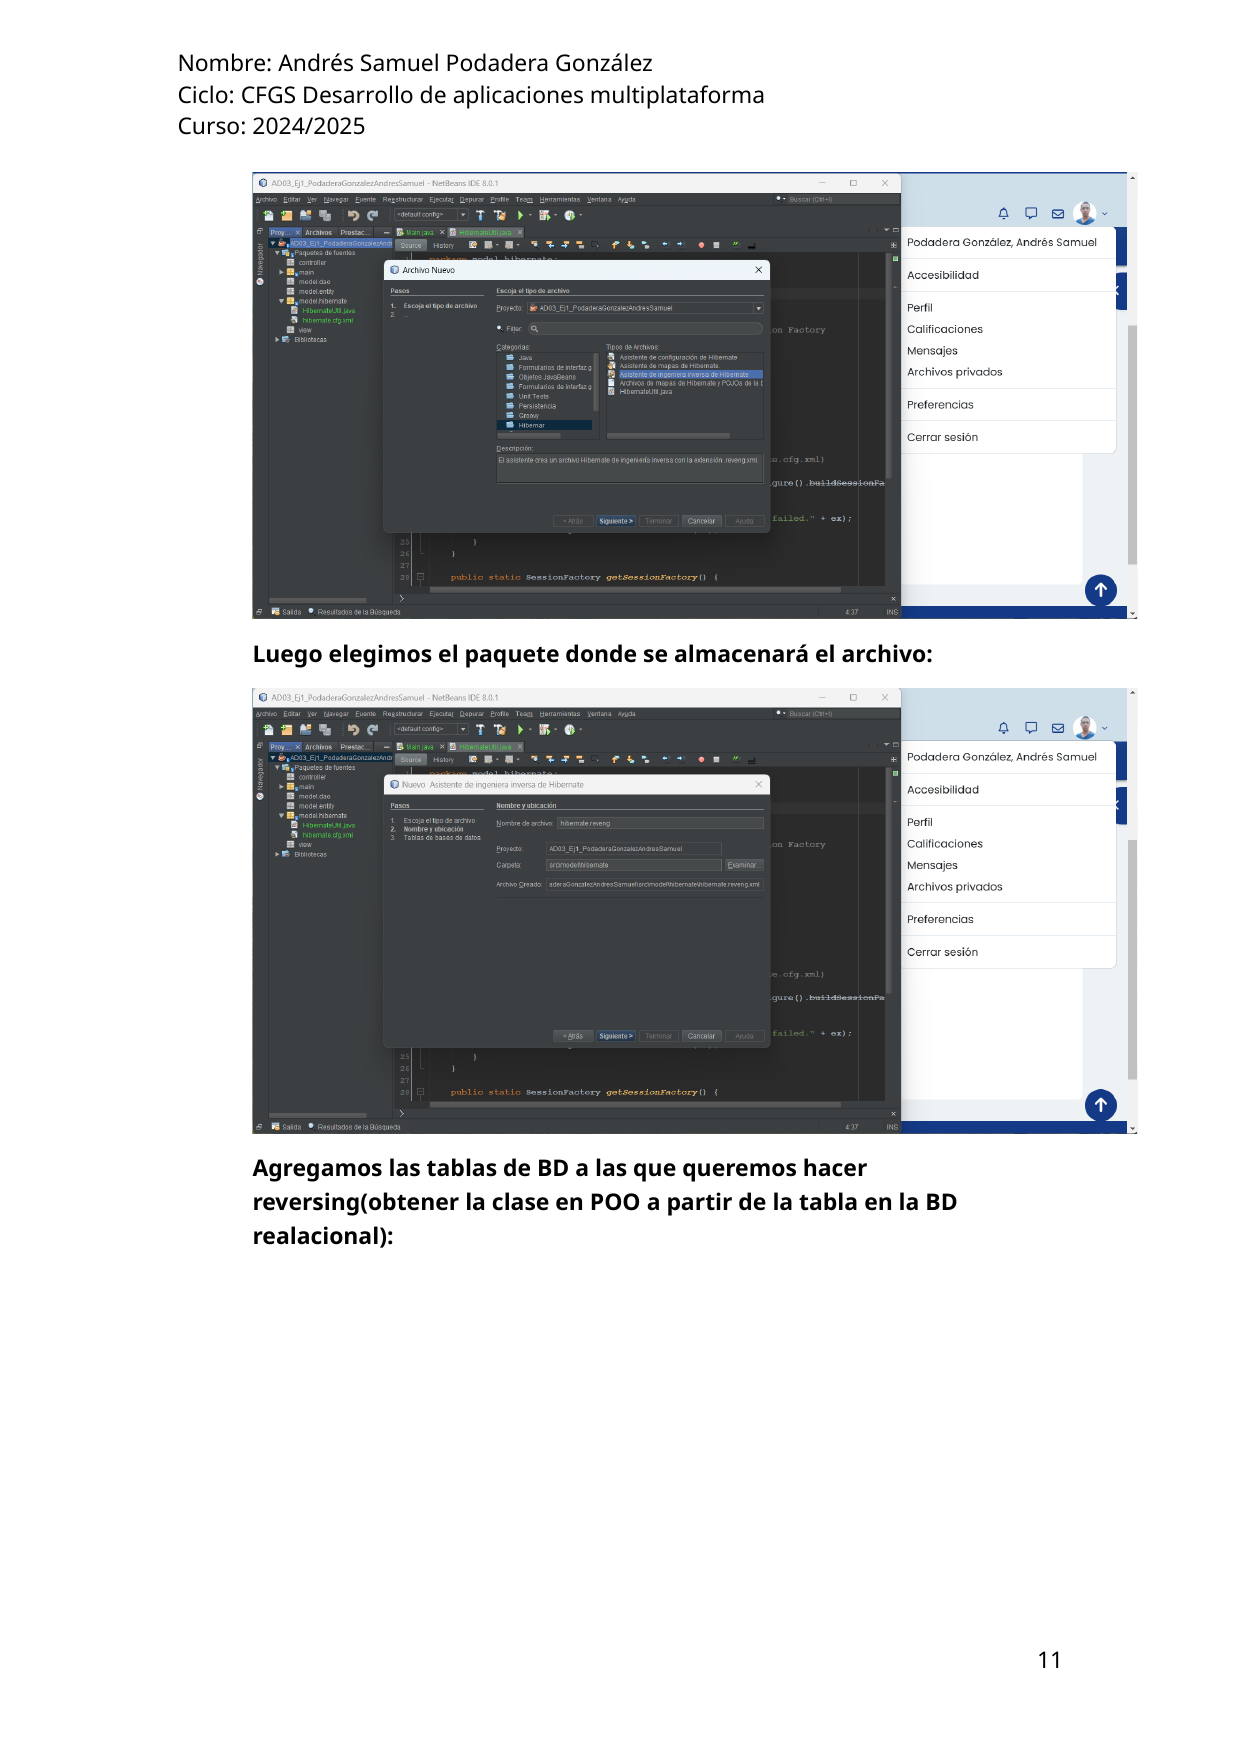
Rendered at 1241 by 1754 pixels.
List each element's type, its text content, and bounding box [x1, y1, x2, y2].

picture [252, 172, 1138, 619]
text Luego elegimos el paquete donde se almacenará el archivo: [252, 638, 1063, 669]
picture [252, 688, 1138, 1134]
text Agregamos las tablas de BD a las que queremos hacer reversing(obtener la clase en POO a partir de la tabla en la BD realacional): [252, 1152, 1063, 1251]
